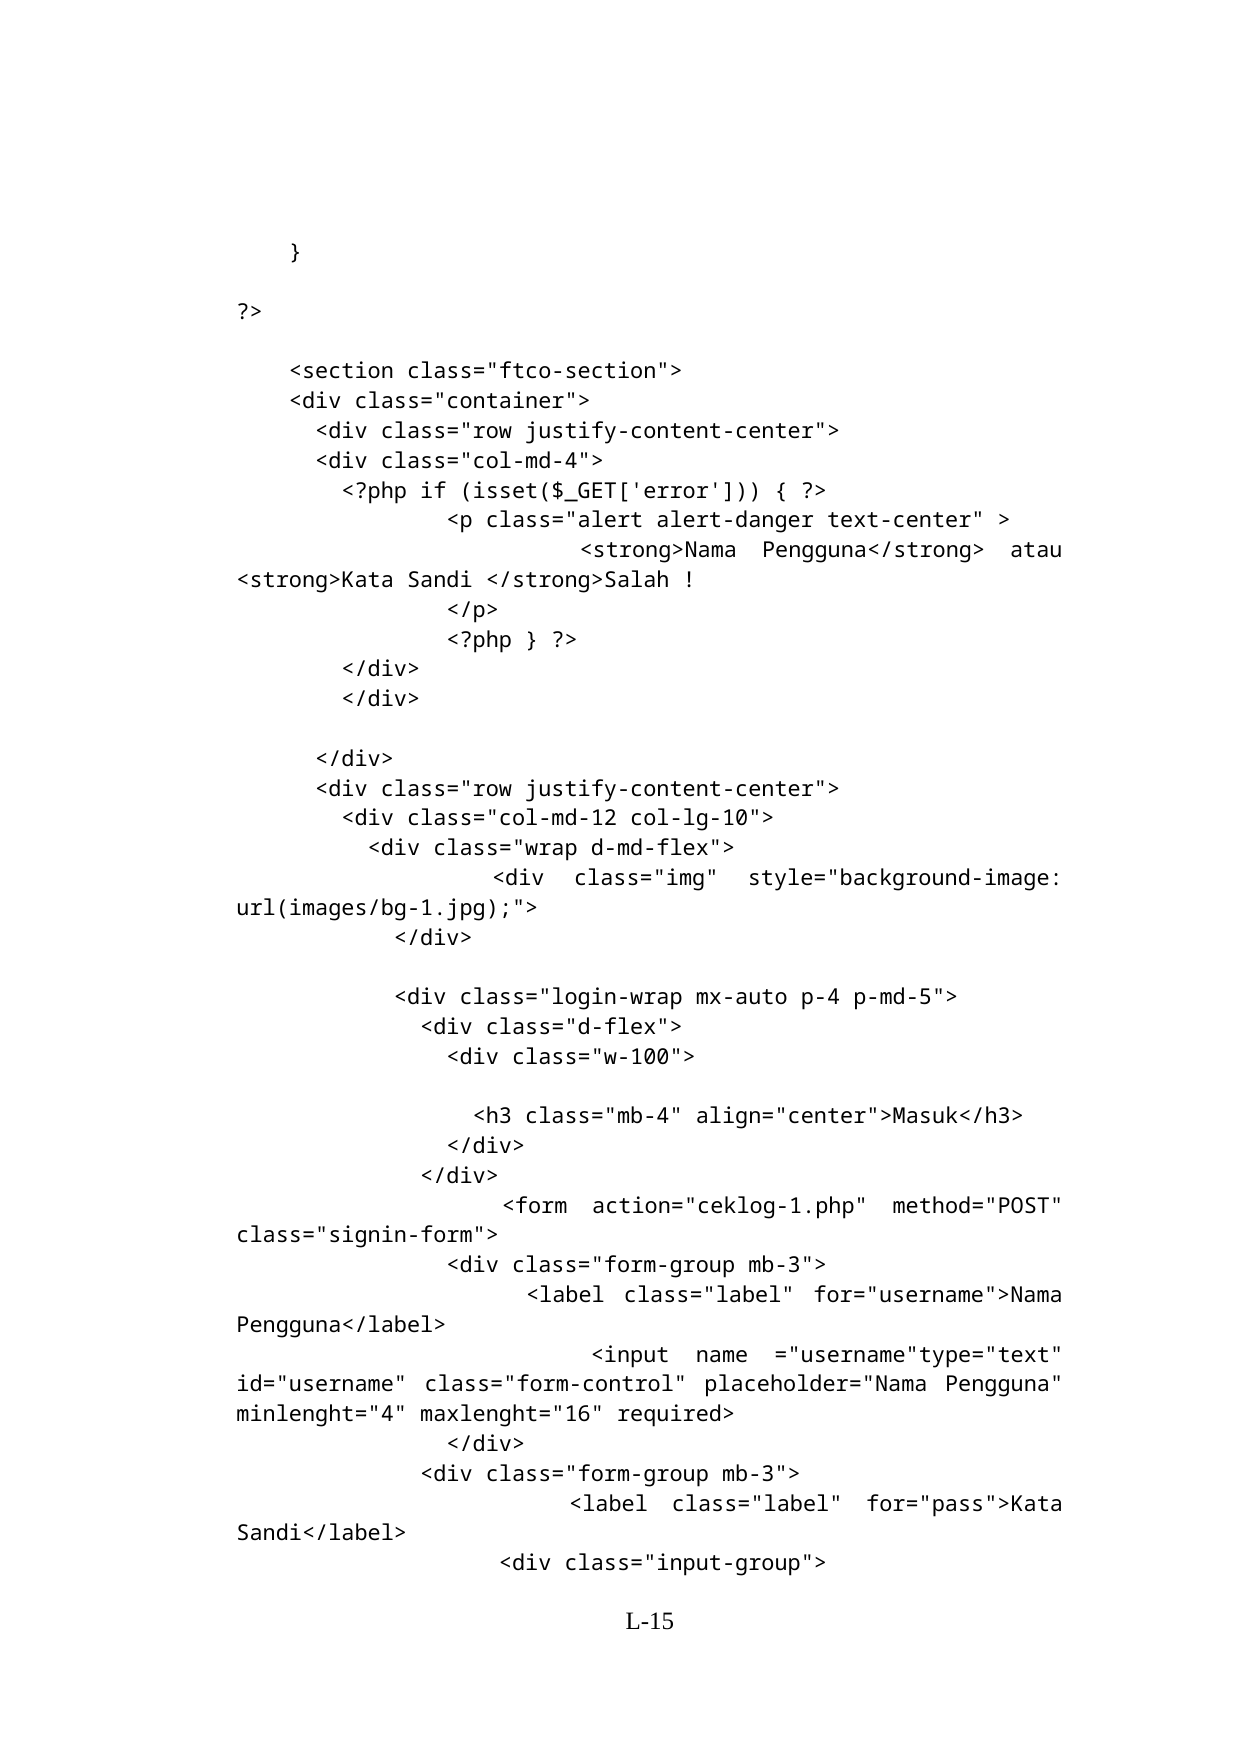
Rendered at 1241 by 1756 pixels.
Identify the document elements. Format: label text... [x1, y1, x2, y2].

text <div class="row justify-content-center"> [236, 415, 1063, 445]
text ?> [236, 296, 1063, 326]
text </p> [236, 594, 1063, 623]
text <div class="container"> [236, 385, 1063, 415]
text <div class="col-md-4"> [236, 445, 1063, 474]
text <div class="login-wrap mx-auto p-4 p-md-5"> [236, 981, 1063, 1011]
text <div class="w-100"> [236, 1041, 1063, 1070]
text <label class="label" for="username">Nama Pengguna</label> [236, 1279, 1063, 1338]
text <?php } ?> [236, 623, 1063, 653]
text <div class="img" style="background-image: url(images/bg-1.jpg);"> [236, 862, 1063, 921]
text </div> [236, 1160, 1063, 1189]
text <form action="ceklog-1.php" method="POST" class="signin-form"> [236, 1189, 1063, 1249]
text <h3 class="mb-4" align="center">Masuk</h3> [236, 1100, 1063, 1130]
text </div> [236, 743, 1063, 772]
text </div> [236, 921, 1063, 951]
text <div class="form-group mb-3"> [236, 1249, 1063, 1279]
text <div class="d-flex"> [236, 1011, 1063, 1041]
text } [236, 236, 1063, 266]
text <div class="col-md-12 col-lg-10"> [236, 802, 1063, 832]
text </div> [236, 1428, 1063, 1458]
text <label class="label" for="pass">Kata Sandi</label> [236, 1487, 1063, 1547]
text </div> [236, 653, 1063, 683]
text <p class="alert alert-danger text-center" > [236, 504, 1063, 534]
text <div class="row justify-content-center"> [236, 772, 1063, 802]
text <div class="form-group mb-3"> [236, 1458, 1063, 1487]
text <div class="wrap d-md-flex"> [236, 832, 1063, 862]
text <?php if (isset($_GET['error'])) { ?> [236, 474, 1063, 504]
text </div> [236, 683, 1063, 713]
text <strong>Nama Pengguna</strong> atau <strong>Kata Sandi </strong>Salah ! [236, 534, 1063, 594]
text </div> [236, 1130, 1063, 1160]
text <div class="input-group"> [236, 1547, 1063, 1577]
text <section class="ftco-section"> [236, 355, 1063, 385]
text <input name ="username"type="text" id="username" class="form-control" placeholder="Nama Pengguna" minlenght="4" maxlenght="16" required> [236, 1338, 1063, 1428]
